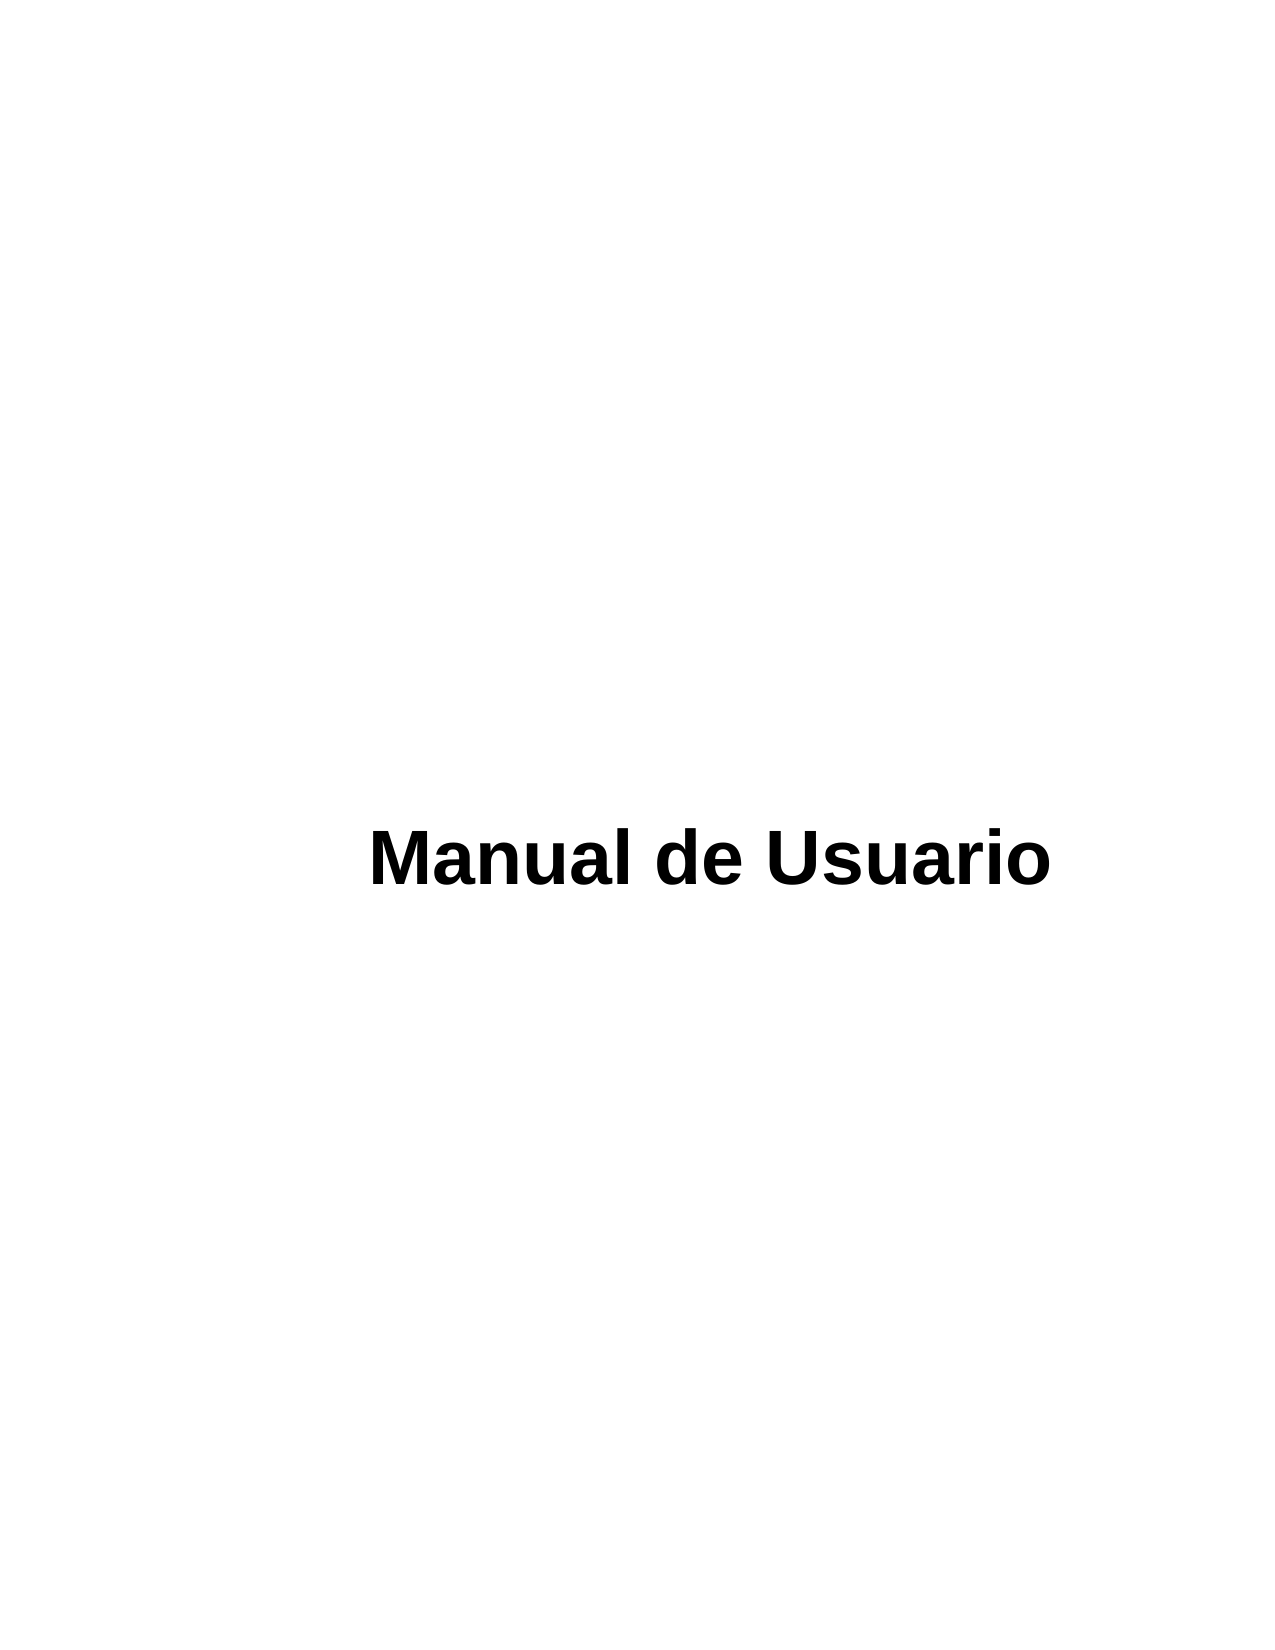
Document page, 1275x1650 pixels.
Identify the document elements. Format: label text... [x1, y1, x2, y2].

list Manual de Usuario [293, 812, 1127, 901]
